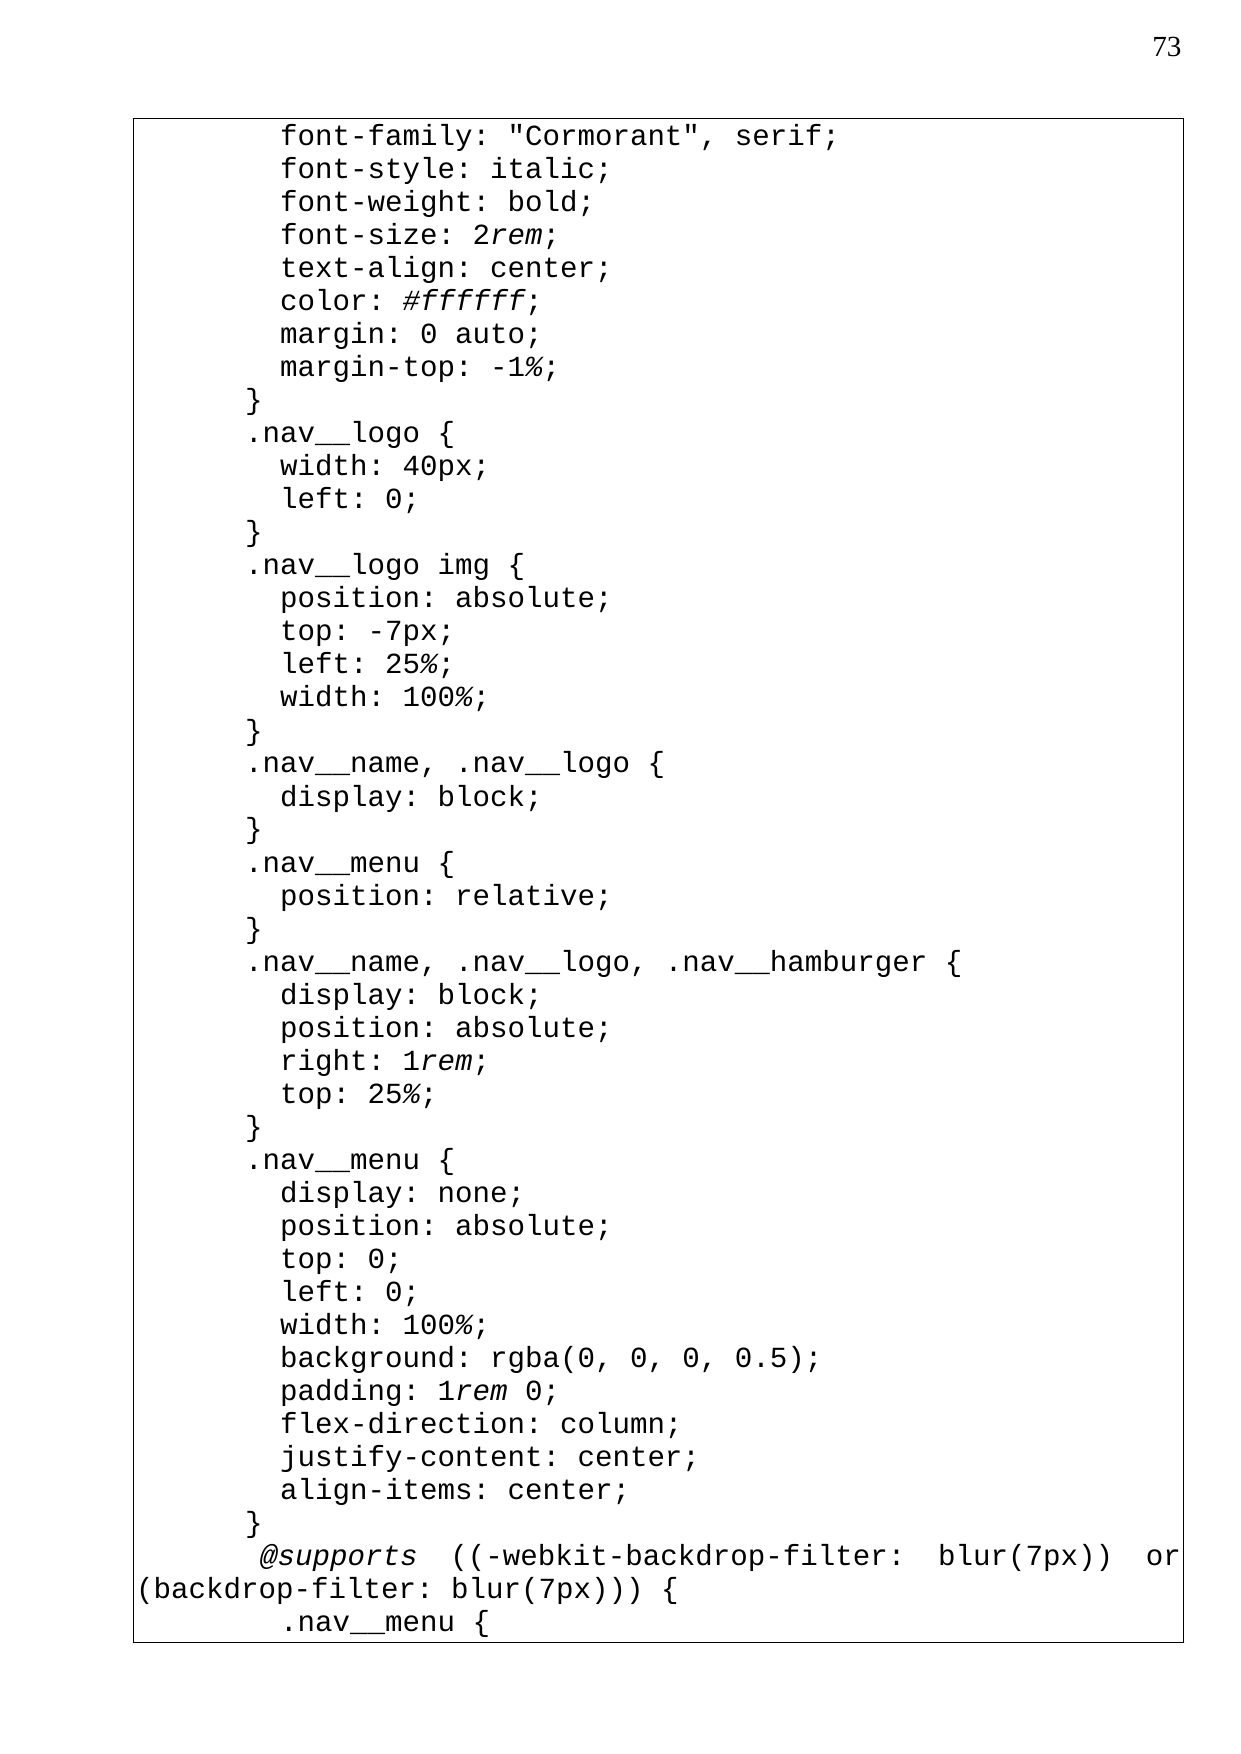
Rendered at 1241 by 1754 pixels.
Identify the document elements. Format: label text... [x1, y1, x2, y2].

text top: 25%; [136, 1079, 1181, 1112]
text left: 25%; [136, 649, 1181, 683]
text align-items: center; [136, 1475, 1181, 1508]
text margin: 0 auto; [136, 319, 1181, 352]
text top: -7px; [136, 617, 1181, 649]
text } [136, 716, 1181, 749]
text position: absolute; [136, 583, 1181, 617]
text right: 1rem; [136, 1046, 1181, 1079]
text width: 100%; [136, 683, 1181, 716]
text font-style: italic; [136, 154, 1181, 187]
text } [136, 1112, 1181, 1145]
text .nav__menu { [134, 1604, 1183, 1642]
text justify-content: center; [136, 1442, 1181, 1475]
text display: block; [136, 980, 1181, 1013]
text flex-direction: column; [136, 1409, 1181, 1442]
text top: 0; [136, 1244, 1181, 1277]
text left: 0; [136, 484, 1181, 517]
text width: 100%; [136, 1310, 1181, 1343]
text margin-top: -1%; [136, 352, 1181, 385]
text color: #ffffff; [136, 286, 1181, 319]
text .nav__menu { [136, 1145, 1181, 1178]
text left: 0; [136, 1277, 1181, 1310]
text background: rgba(0, 0, 0, 0.5); [136, 1343, 1181, 1376]
text } [136, 914, 1181, 947]
text .nav__logo { [136, 418, 1181, 451]
text font-family: "Cormorant", serif; [134, 119, 1183, 154]
text position: absolute; [136, 1211, 1181, 1244]
text .nav__name, .nav__logo, .nav__hamburger { [136, 947, 1181, 980]
text } [136, 385, 1181, 418]
text width: 40px; [136, 451, 1181, 484]
text } [136, 815, 1181, 848]
text font-weight: bold; [136, 187, 1181, 220]
text position: relative; [136, 881, 1181, 914]
text } [136, 517, 1181, 551]
text } [136, 1508, 1181, 1541]
text @supports ((-webkit-backdrop-filter: blur(7px)) or (backdrop-filter: blur(7px))) { [136, 1541, 1181, 1604]
text font-size: 2rem; [136, 220, 1181, 253]
text display: block; [136, 782, 1181, 815]
text .nav__menu { [136, 848, 1181, 881]
text .nav__name, .nav__logo { [136, 749, 1181, 782]
text text-align: center; [136, 253, 1181, 286]
text position: absolute; [136, 1013, 1181, 1046]
text .nav__logo img { [136, 551, 1181, 583]
text padding: 1rem 0; [136, 1376, 1181, 1409]
text display: none; [136, 1178, 1181, 1211]
